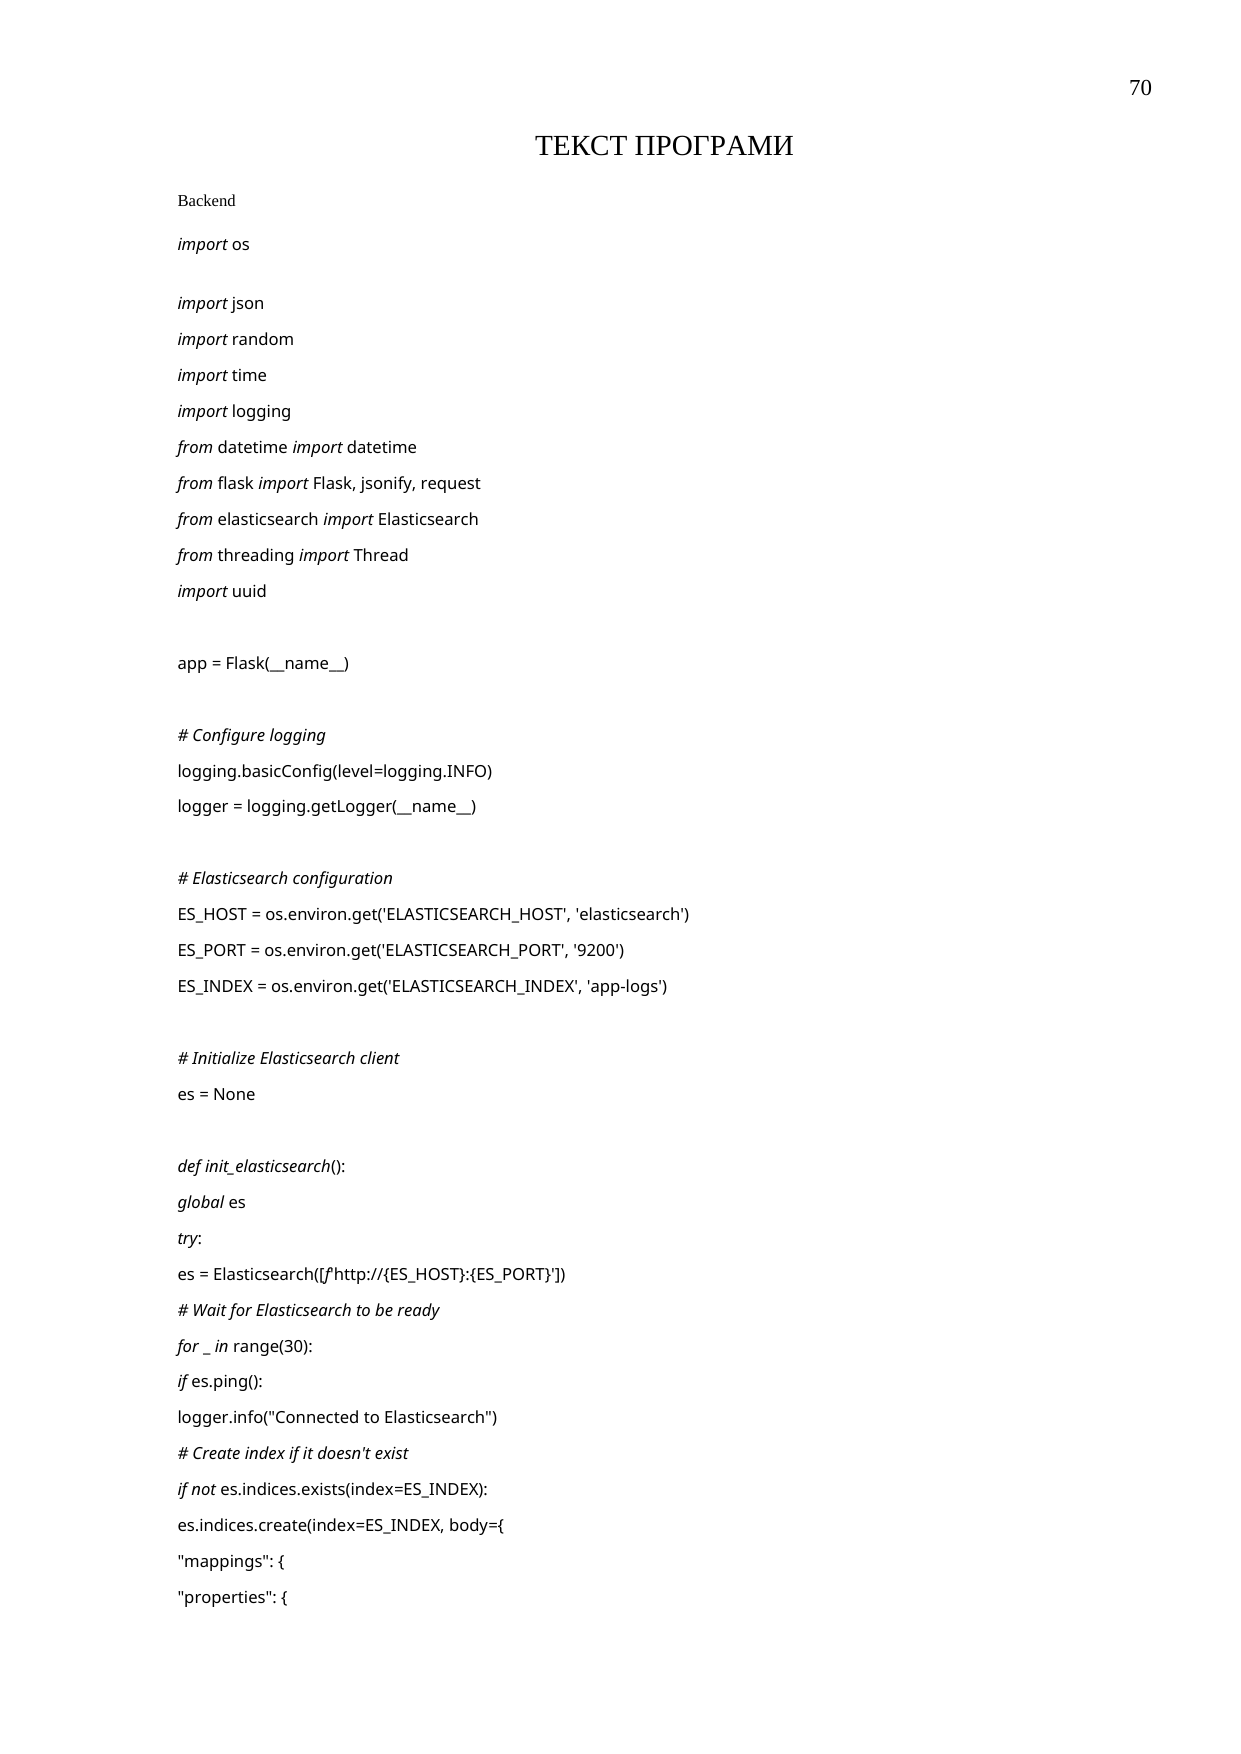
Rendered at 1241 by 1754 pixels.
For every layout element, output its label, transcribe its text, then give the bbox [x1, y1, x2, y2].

text import os [177, 232, 1077, 255]
text from datetime import datetime [177, 422, 1077, 458]
text if not es.indices.exists(index=ES_INDEX): [177, 1465, 1077, 1501]
text logging.basicConfig(level=logging.INFO) [177, 746, 1077, 782]
text try: [177, 1213, 1077, 1249]
text "properties": { [177, 1572, 1077, 1608]
text ES_INDEX = os.environ.get('ELASTICSEARCH_INDEX', 'app-logs') [177, 962, 1077, 997]
text logger = logging.getLogger(__name__) [177, 782, 1077, 818]
text # Wait for Elasticsearch to be ready [177, 1285, 1077, 1321]
subtitle ТЕКСТ ПРОГРАМИ [177, 128, 1152, 162]
text import uuid [177, 566, 1077, 602]
text # Create index if it doesn't exist [177, 1429, 1077, 1465]
text from flask import Flask, jsonify, request [177, 458, 1077, 494]
text app = Flask(__name__) [177, 638, 1077, 674]
text Backend [177, 191, 1077, 210]
text import random [177, 315, 1077, 351]
text def init_elasticsearch(): [177, 1141, 1077, 1177]
text # Configure logging [177, 710, 1077, 746]
text import logging [177, 387, 1077, 422]
text es = Elasticsearch([f'http://{ES_HOST}:{ES_PORT}']) [177, 1249, 1077, 1285]
text # Initialize Elasticsearch client [177, 1033, 1077, 1069]
text ES_HOST = os.environ.get('ELASTICSEARCH_HOST', 'elasticsearch') [177, 890, 1077, 926]
text import time [177, 351, 1077, 387]
text es.indices.create(index=ES_INDEX, body={ [177, 1501, 1077, 1537]
text logger.info("Connected to Elasticsearch") [177, 1393, 1077, 1429]
text from threading import Thread [177, 530, 1077, 566]
text from elasticsearch import Elasticsearch [177, 494, 1077, 530]
text import json [177, 279, 1077, 315]
text global es [177, 1177, 1077, 1213]
text # Elasticsearch configuration [177, 854, 1077, 890]
text ES_PORT = os.environ.get('ELASTICSEARCH_PORT', '9200') [177, 926, 1077, 962]
text "mappings": { [177, 1537, 1077, 1572]
text for _ in range(30): [177, 1321, 1077, 1357]
text es = None [177, 1069, 1077, 1105]
text if es.ping(): [177, 1357, 1077, 1393]
